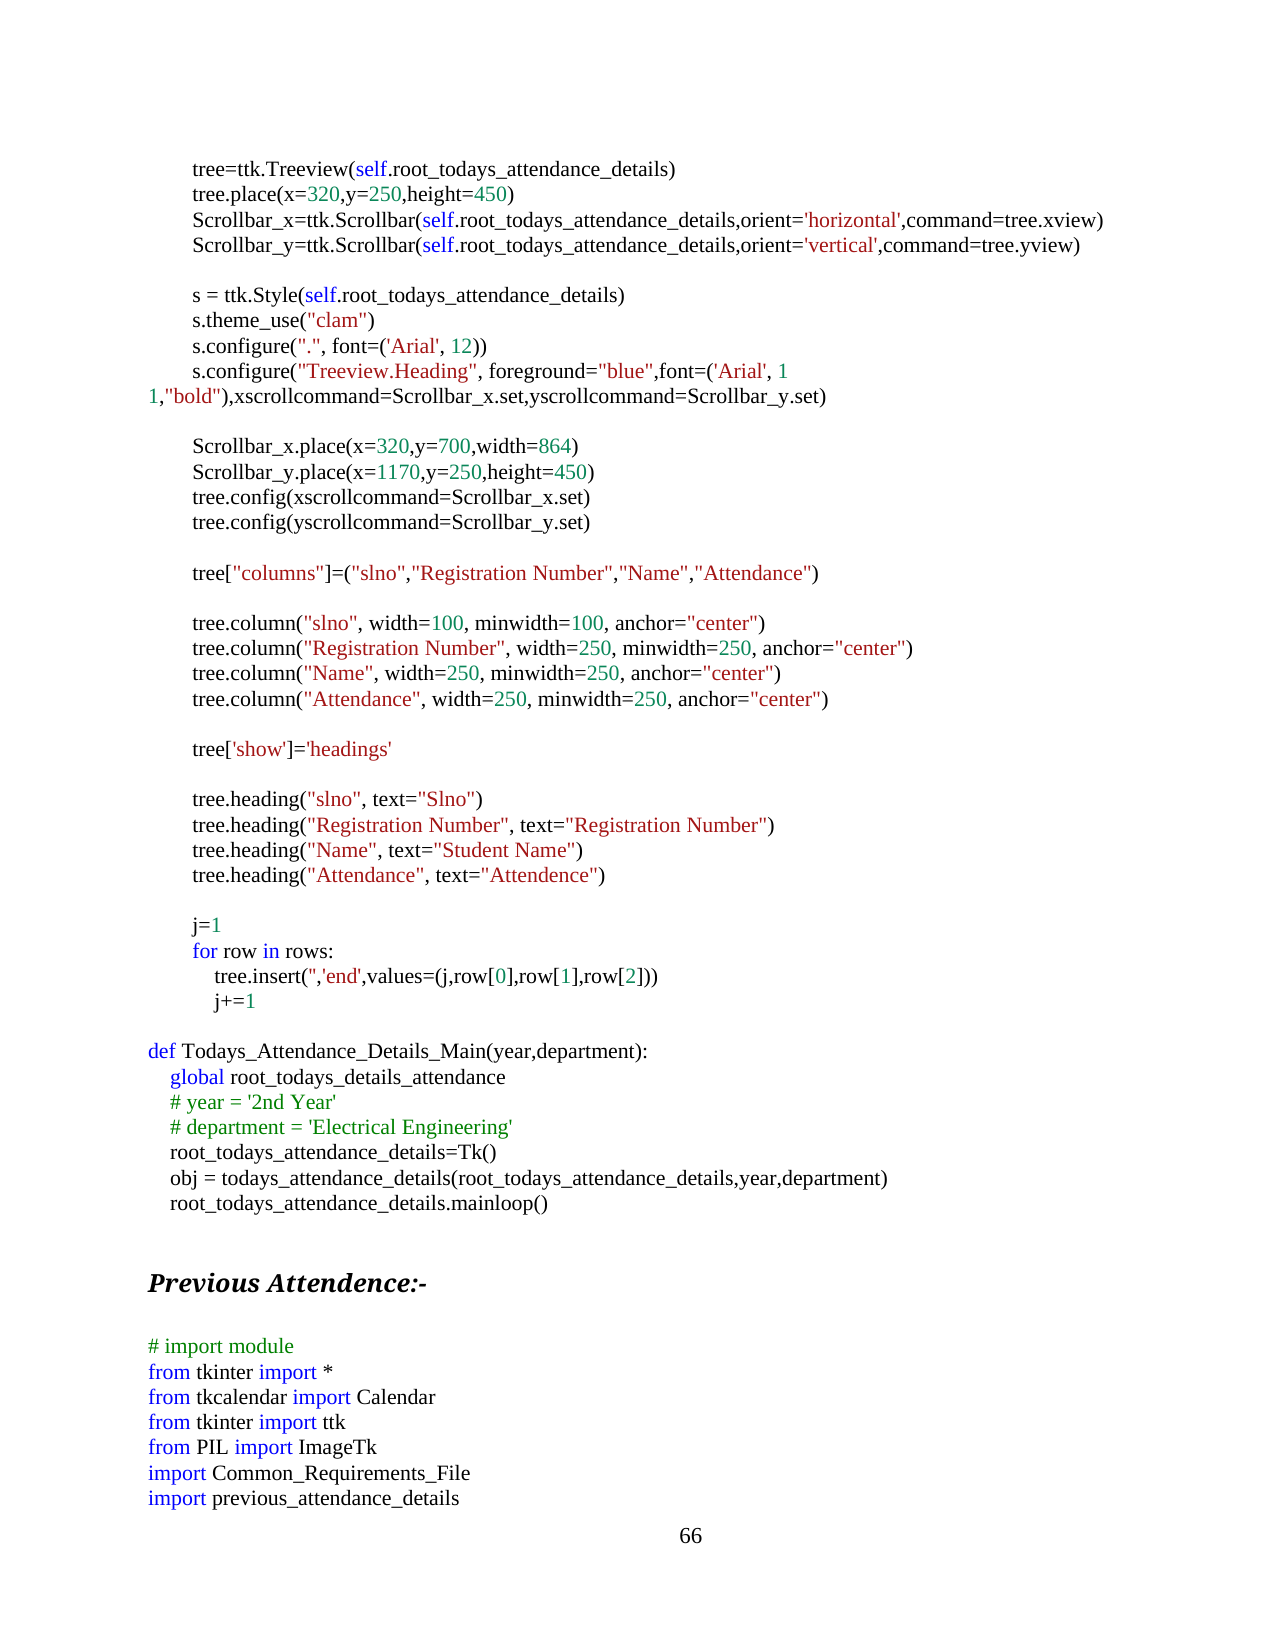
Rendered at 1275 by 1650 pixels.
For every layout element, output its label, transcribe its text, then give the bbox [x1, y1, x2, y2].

text j+=1 [148, 988, 1233, 1013]
text j=1 [148, 912, 1233, 938]
text s.configure("Treeview.Heading", foreground="blue",font=('Arial', 11,"bold"),xscrollcommand=Scrollbar_x.set,yscrollcommand=Scrollbar_y.set) [148, 358, 1233, 408]
text tree['show']='headings' [148, 736, 1233, 761]
text obj = todays_attendance_details(root_todays_attendance_details,year,department) [148, 1164, 1233, 1190]
text tree["columns"]=("slno","Registration Number","Name","Attendance") [148, 559, 1233, 585]
text from tkinter import * [148, 1359, 1233, 1384]
text from tkinter import ttk [148, 1409, 1233, 1434]
text Scrollbar_y.place(x=1170,y=250,height=450) [148, 459, 1233, 484]
text tree.config(xscrollcommand=Scrollbar_x.set) [148, 484, 1233, 509]
text for row in rows: [148, 938, 1233, 963]
text # year = '2nd Year' [148, 1089, 1233, 1114]
text from PIL import ImageTk [148, 1434, 1233, 1459]
text from tkcalendar import Calendar [148, 1384, 1233, 1409]
text tree.config(yscrollcommand=Scrollbar_y.set) [148, 509, 1233, 534]
text tree.heading("Attendance", text="Attendence") [148, 862, 1233, 887]
text import Common_Requirements_File [148, 1459, 1233, 1485]
text tree.heading("Name", text="Student Name") [148, 837, 1233, 862]
text s.theme_use("clam") [148, 307, 1233, 333]
text s = ttk.Style(self.root_todays_attendance_details) [148, 282, 1233, 307]
text # import module [148, 1333, 1233, 1359]
text import previous_attendance_details [148, 1485, 1233, 1510]
text Scrollbar_y=ttk.Scrollbar(self.root_todays_attendance_details,orient='vertical',command=tree.yview) [148, 232, 1233, 257]
text tree.insert('','end',values=(j,row[0],row[1],row[2])) [148, 963, 1233, 988]
text def Todays_Attendance_Details_Main(year,department): [148, 1038, 1233, 1064]
text Scrollbar_x=ttk.Scrollbar(self.root_todays_attendance_details,orient='horizontal',command=tree.xview) [148, 207, 1233, 232]
text # department = 'Electrical Engineering' [148, 1114, 1233, 1139]
text tree.column("Registration Number", width=250, minwidth=250, anchor="center") [148, 635, 1233, 660]
text s.configure(".", font=('Arial', 12)) [148, 333, 1233, 358]
text tree.column("Name", width=250, minwidth=250, anchor="center") [148, 660, 1233, 686]
text tree.heading("Registration Number", text="Registration Number") [148, 812, 1233, 837]
text tree.heading("slno", text="Slno") [148, 786, 1233, 812]
text tree.column("slno", width=100, minwidth=100, anchor="center") [148, 610, 1233, 635]
text global root_todays_details_attendance [148, 1064, 1233, 1089]
text Scrollbar_x.place(x=320,y=700,width=864) [148, 433, 1233, 459]
text tree.place(x=320,y=250,height=450) [148, 181, 1233, 207]
text root_todays_attendance_details=Tk() [148, 1139, 1233, 1164]
text tree=ttk.Treeview(self.root_todays_attendance_details) [148, 156, 1233, 181]
text Previous Attendence:- [148, 1265, 1233, 1299]
text tree.column("Attendance", width=250, minwidth=250, anchor="center") [148, 686, 1233, 711]
text root_todays_attendance_details.mainloop() [148, 1190, 1233, 1215]
